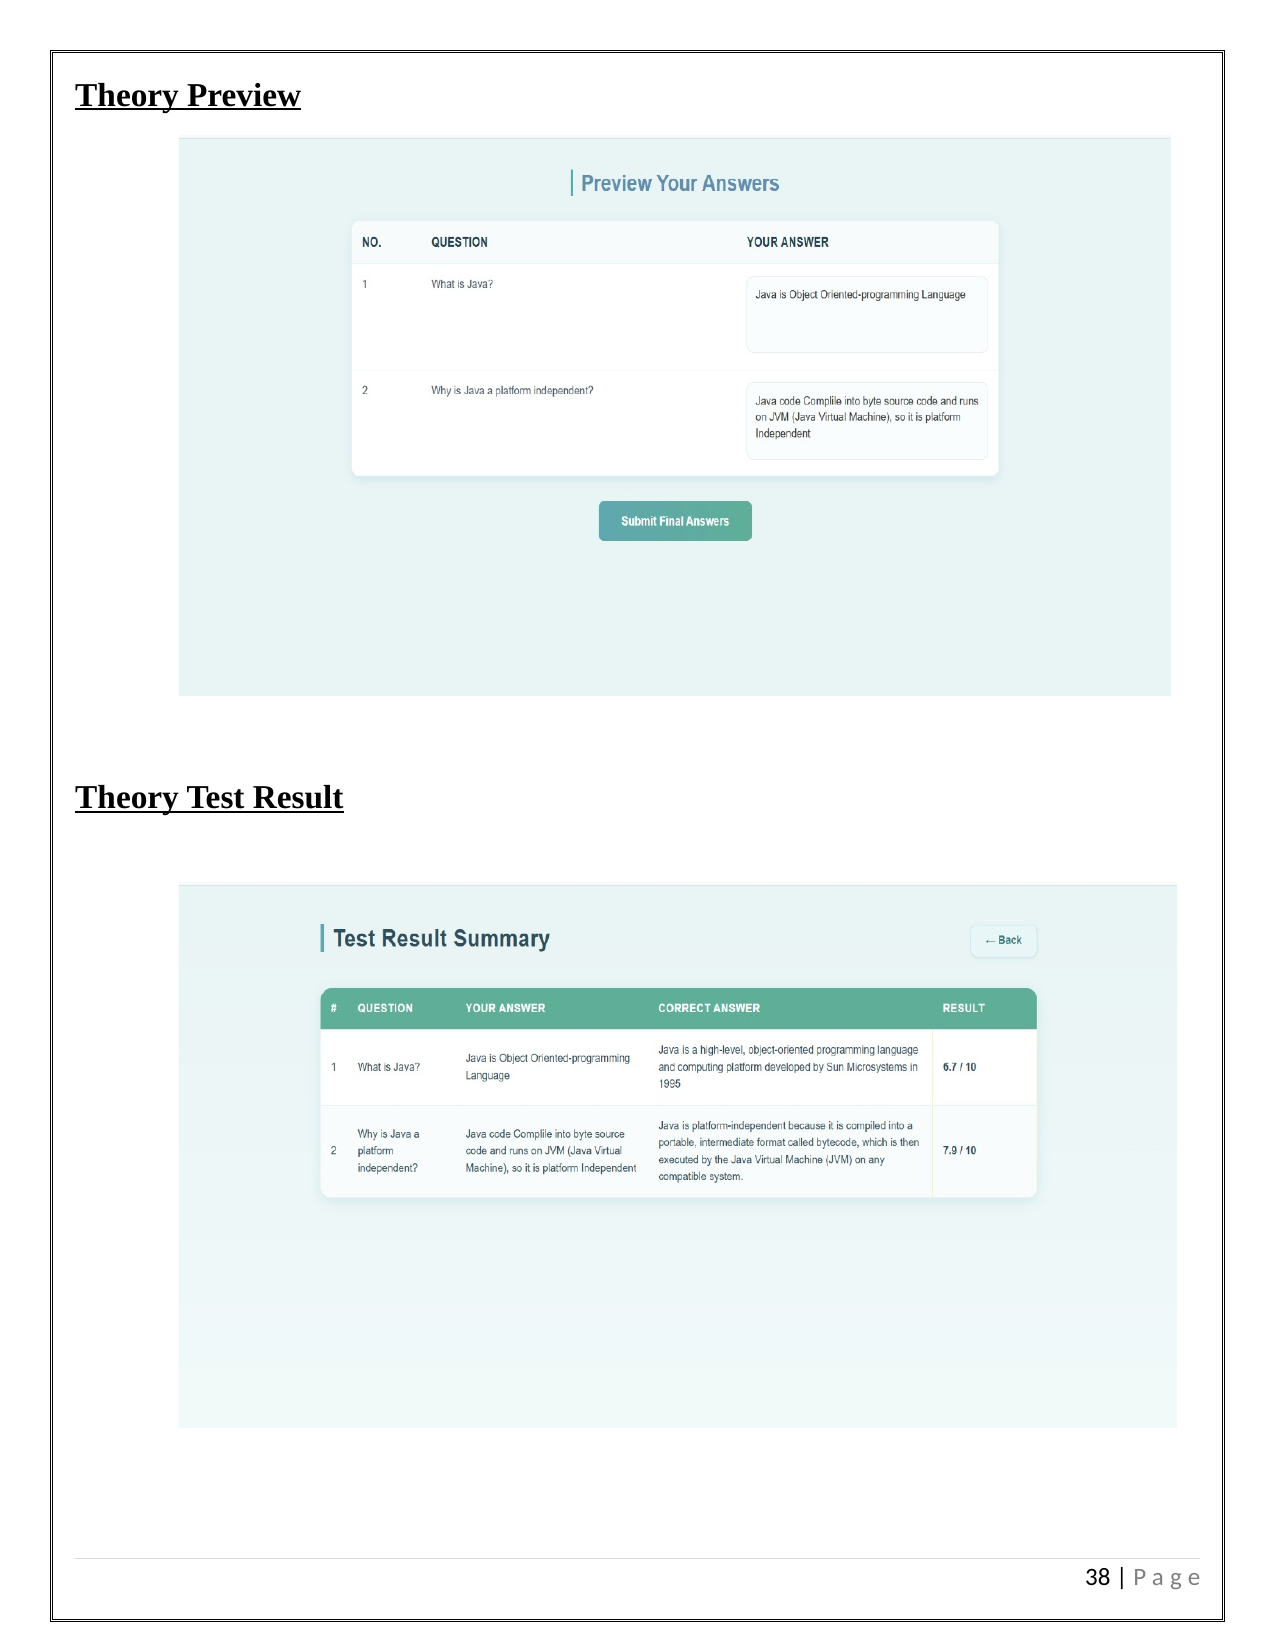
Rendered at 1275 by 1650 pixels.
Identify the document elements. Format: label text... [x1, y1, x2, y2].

text Theory Preview [75, 75, 1116, 113]
picture [178, 882, 1178, 1428]
picture [178, 135, 1171, 696]
text Theory Test Result [75, 778, 1116, 816]
